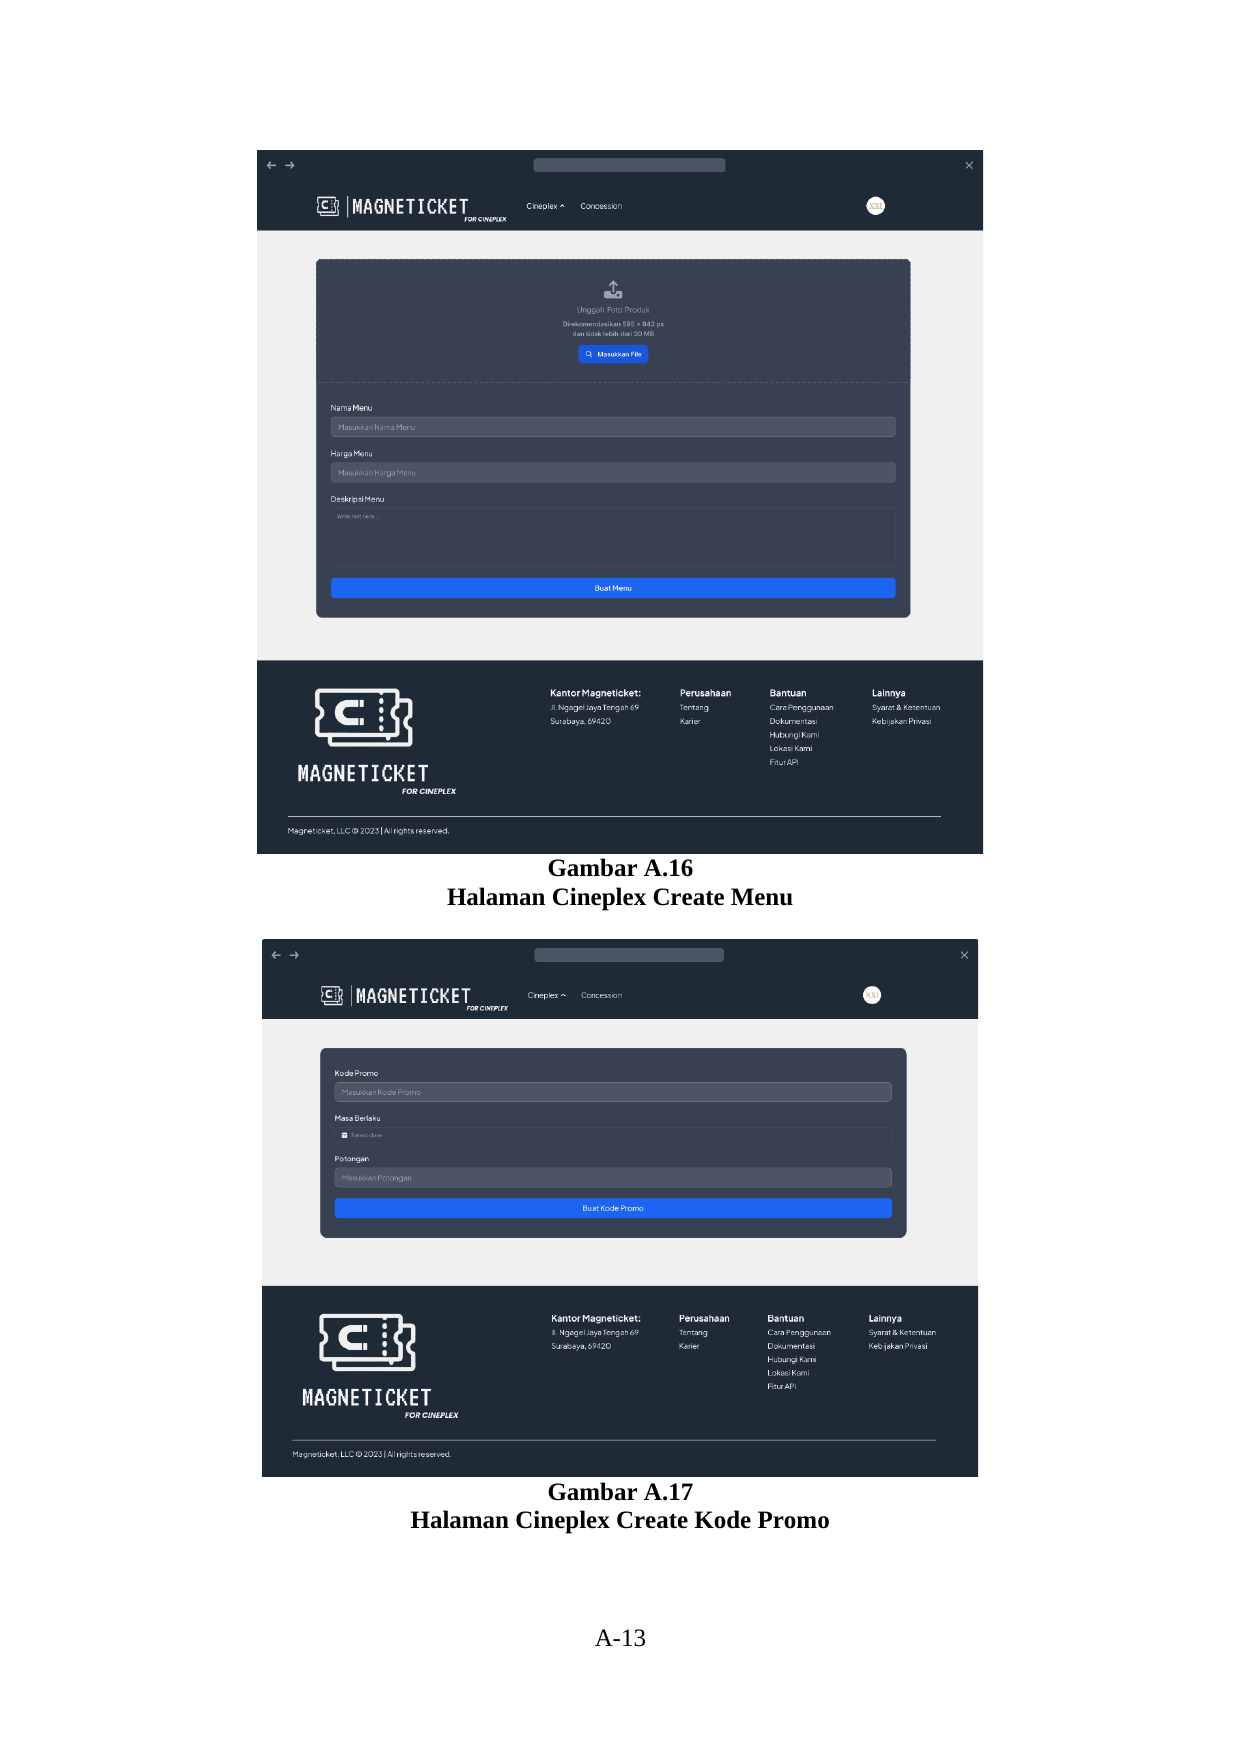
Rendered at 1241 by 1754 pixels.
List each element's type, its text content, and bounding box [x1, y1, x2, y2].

text Halaman Cineplex Create Menu [150, 882, 1090, 911]
text Gambar A.17 [150, 1477, 1090, 1505]
picture [257, 150, 984, 854]
text Halaman Cineplex Create Kode Promo [150, 1505, 1090, 1534]
text Gambar A.16 [150, 853, 1090, 882]
picture [262, 939, 979, 1477]
